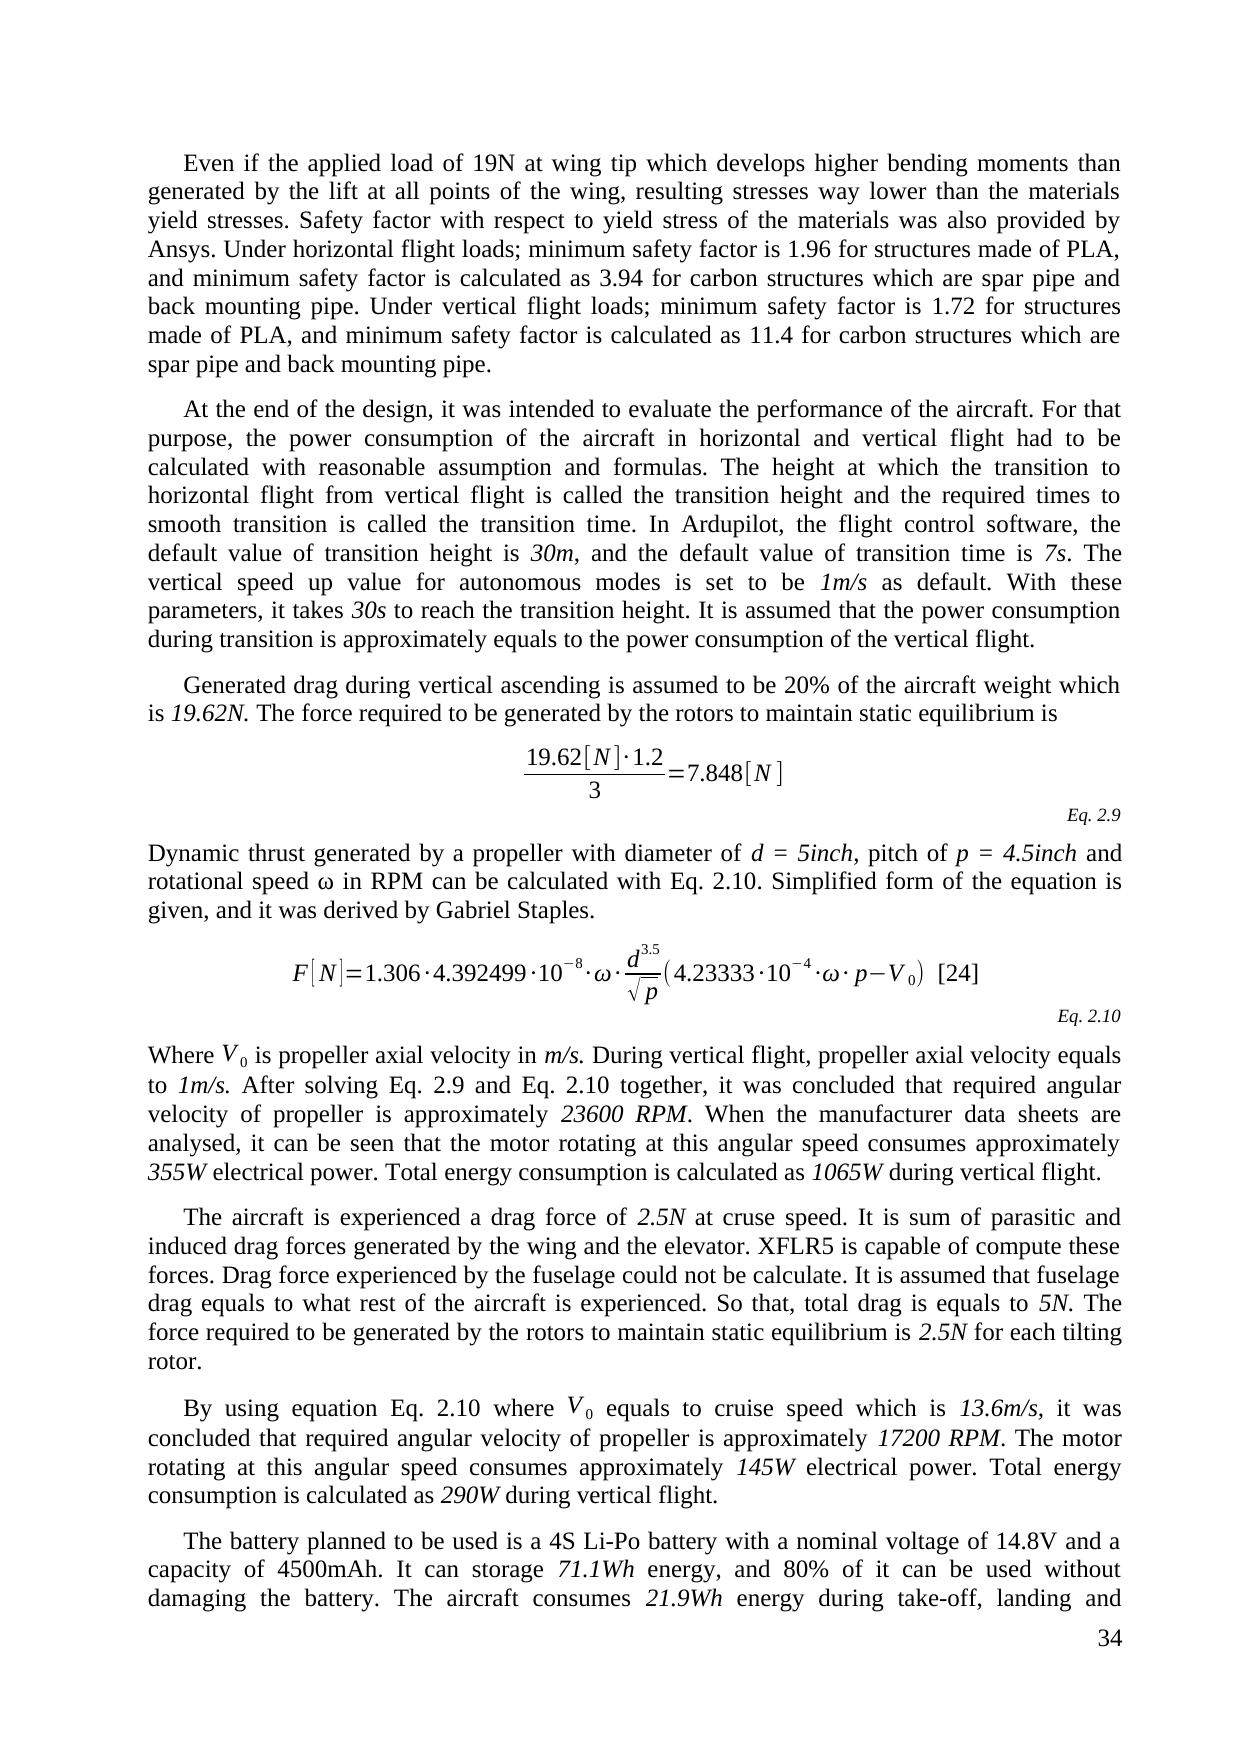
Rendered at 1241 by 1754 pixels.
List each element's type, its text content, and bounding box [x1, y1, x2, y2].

text Eq. 2.10 [148, 1005, 1122, 1027]
text At the end of the design, it was intended to evaluate the performance of the aircraft. For that purpose, the power consumption of the aircraft in horizontal and vertical flight had to be calculated with reasonable assumption and formulas. The height at which the transition to horizontal flight from vertical flight is called the transition height and the required times to smooth transition is called the transition time. In Ardupilot, the flight control software, the default value of transition height is 30m, and the default value of transition time is 7s. The vertical speed up value for autonomous modes is set to be 1m/s as default. With these parameters, it takes 30s to reach the transition height. It is assumed that the power consumption during transition is approximately equals to the power consumption of the vertical flight. [148, 394, 1122, 653]
text Dynamic thrust generated by a propeller with diameter of d = 5inch, pitch of p = 4.5inch and rotational speed ω in RPM can be calculated with Eq. 2.10. Simplified form of the equation is given, and it was derived by Gabriel Staples. [148, 838, 1122, 924]
text Where is propeller axial velocity in m/s. During vertical flight, propeller axial velocity equals to 1m/s. After solving Eq. 2.9 and Eq. 2.10 together, it was concluded that required angular velocity of propeller is approximately 23600 RPM. When the manufacturer data sheets are analysed, it can be seen that the motor rotating at this angular speed consumes approximately 355W electrical power. Total energy consumption is calculated as 1065W during vertical flight. [148, 1039, 1122, 1186]
text Even if the applied load of 19N at wing tip which develops higher bending moments than generated by the lift at all points of the wing, resulting stresses way lower than the materials yield stresses. Safety factor with respect to yield stress of the materials was also provided by Ansys. Under horizontal flight loads; minimum safety factor is 1.96 for structures made of PLA, and minimum safety factor is calculated as 3.94 for carbon structures which are spar pipe and back mounting pipe. Under vertical flight loads; minimum safety factor is 1.72 for structures made of PLA, and minimum safety factor is calculated as 11.4 for carbon structures which are spar pipe and back mounting pipe. [148, 148, 1122, 378]
text Eq. 2.9 [148, 804, 1122, 825]
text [148, 1526, 1122, 1612]
text By using equation Eq. 2.10 where equals to cruise speed which is 13.6m/s, it was concluded that required angular velocity of propeller is approximately 17200 RPM. The motor rotating at this angular speed consumes approximately 145W electrical power. Total energy consumption is calculated as 290W during vertical flight. [148, 1391, 1122, 1509]
text Generated drag during vertical ascending is assumed to be 20% of the aircraft weight which is 19.62N. The force required to be generated by the rotors to maintain static equilibrium is [148, 670, 1122, 727]
text The aircraft is experienced a drag force of 2.5N at cruse speed. It is sum of parasitic and induced drag forces generated by the wing and the elevator. XFLR5 is capable of compute these forces. Drag force experienced by the fuselage could not be calculate. It is assumed that fuselage drag equals to what rest of the aircraft is experienced. So that, total drag is equals to 5N. The force required to be generated by the rotors to maintain static equilibrium is 2.5N for each tilting rotor. [148, 1202, 1122, 1375]
